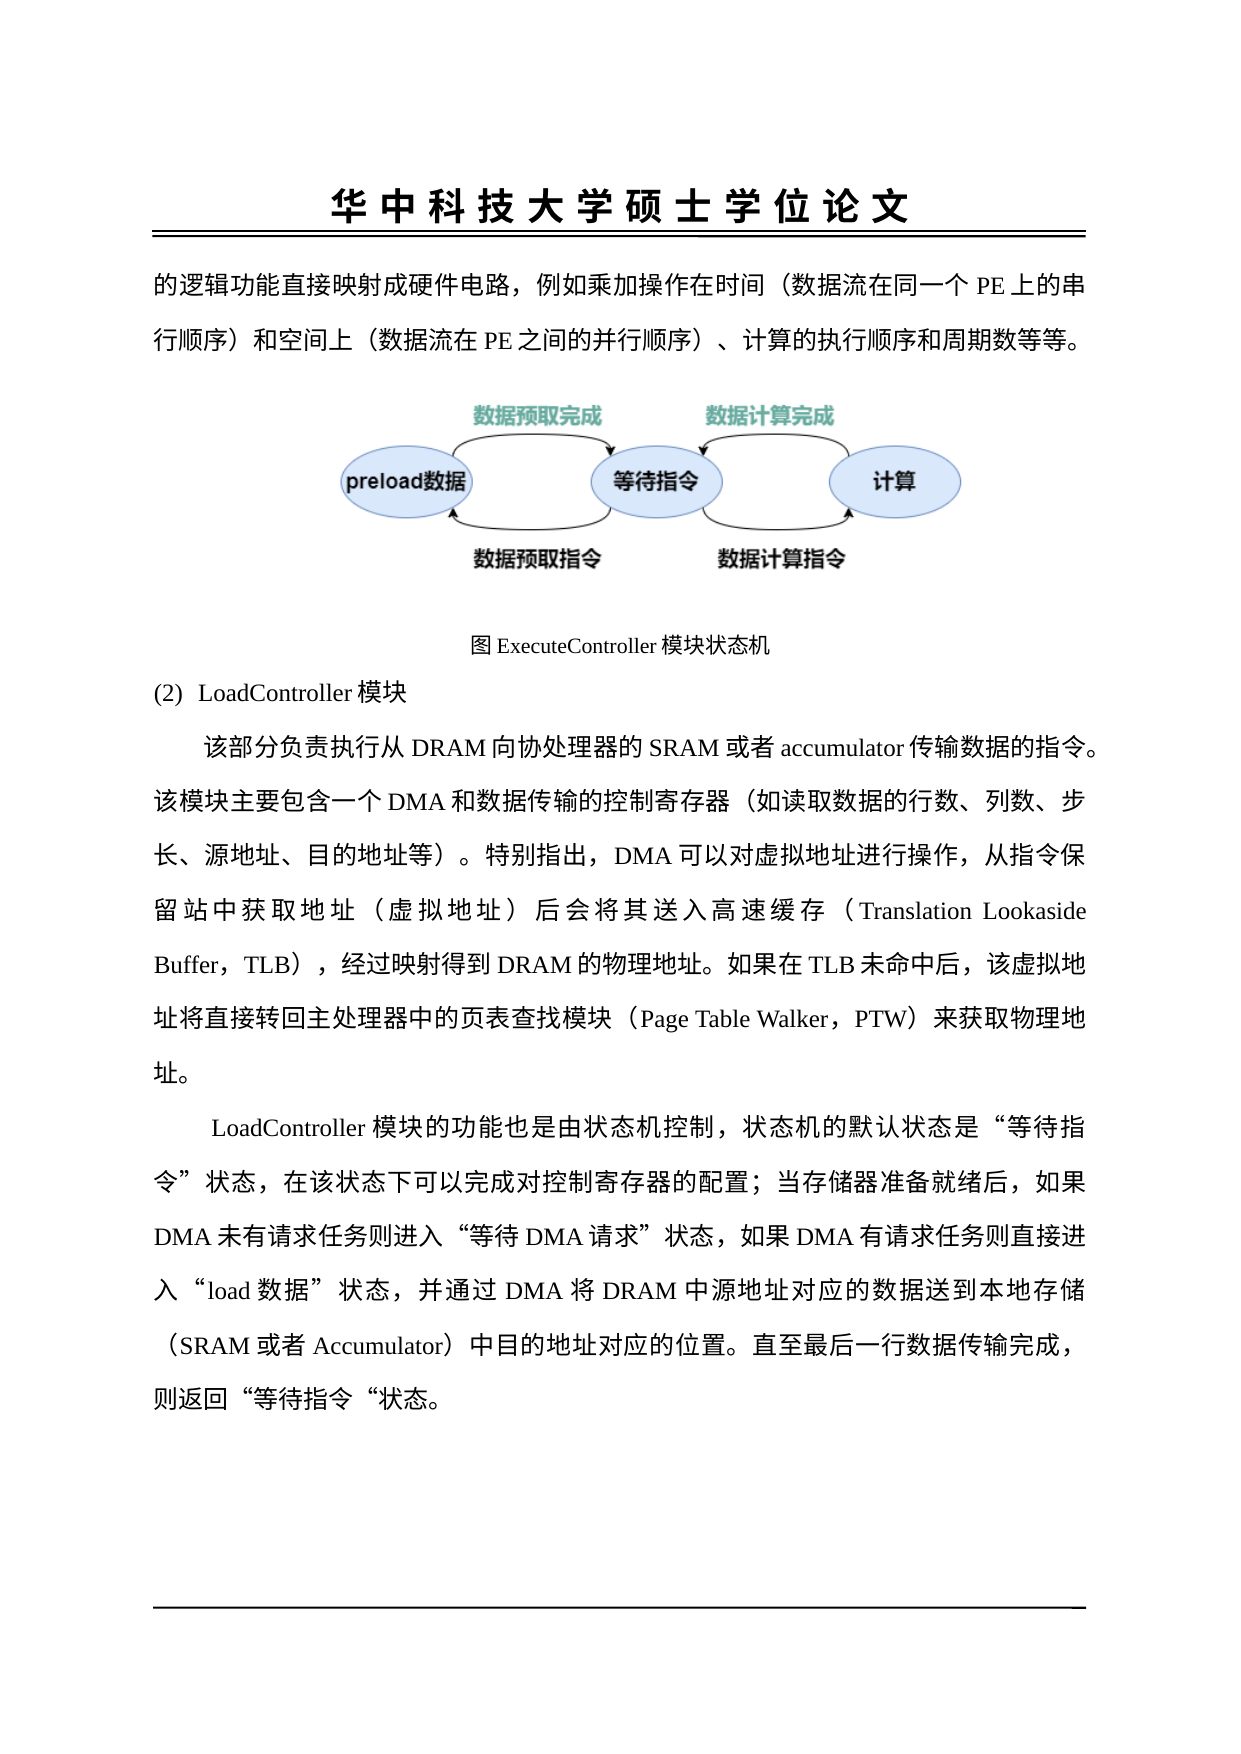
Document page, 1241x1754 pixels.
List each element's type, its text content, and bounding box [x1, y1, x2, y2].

list LoadController模块 [153, 673, 1087, 709]
text LoadController模块的功能也是由状态机控制，状态机的默认状态是“等待指令”状态，在该状态下可以完成对控制寄存器的配置；当存储器准备就绪后，如果DMA未有请求任务则进入“等待DMA请求”状态，如果DMA有请求任务则直接进入“load数据”状态，并通过DMA将DRAM中源地址对应的数据送到本地存储（SRAM或者Accumulator）中目的地址对应的位置。直至最后一行数据传输完成，则返回“等待指令“状态。 [153, 1108, 1087, 1416]
text 图 ExecuteController模块状态机 [153, 628, 1087, 660]
text 该部分负责执行从DRAM向协处理器的SRAM或者accumulator传输数据的指令。该模块主要包含一个DMA和数据传输的控制寄存器（如读取数据的行数、列数、步长、源地址、目的地址等）。特别指出，DMA可以对虚拟地址进行操作，从指令保留站中获取地址（虚拟地址）后会将其送入高速缓存（Translation Lookaside Buffer，TLB），经过映射得到DRAM的物理地址。如果在TLB未命中后，该虚拟地址将直接转回主处理器中的页表查找模块（Page Table Walker，PTW）来获取物理地址。 [153, 727, 1087, 1089]
picture [293, 374, 997, 602]
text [153, 266, 1087, 356]
